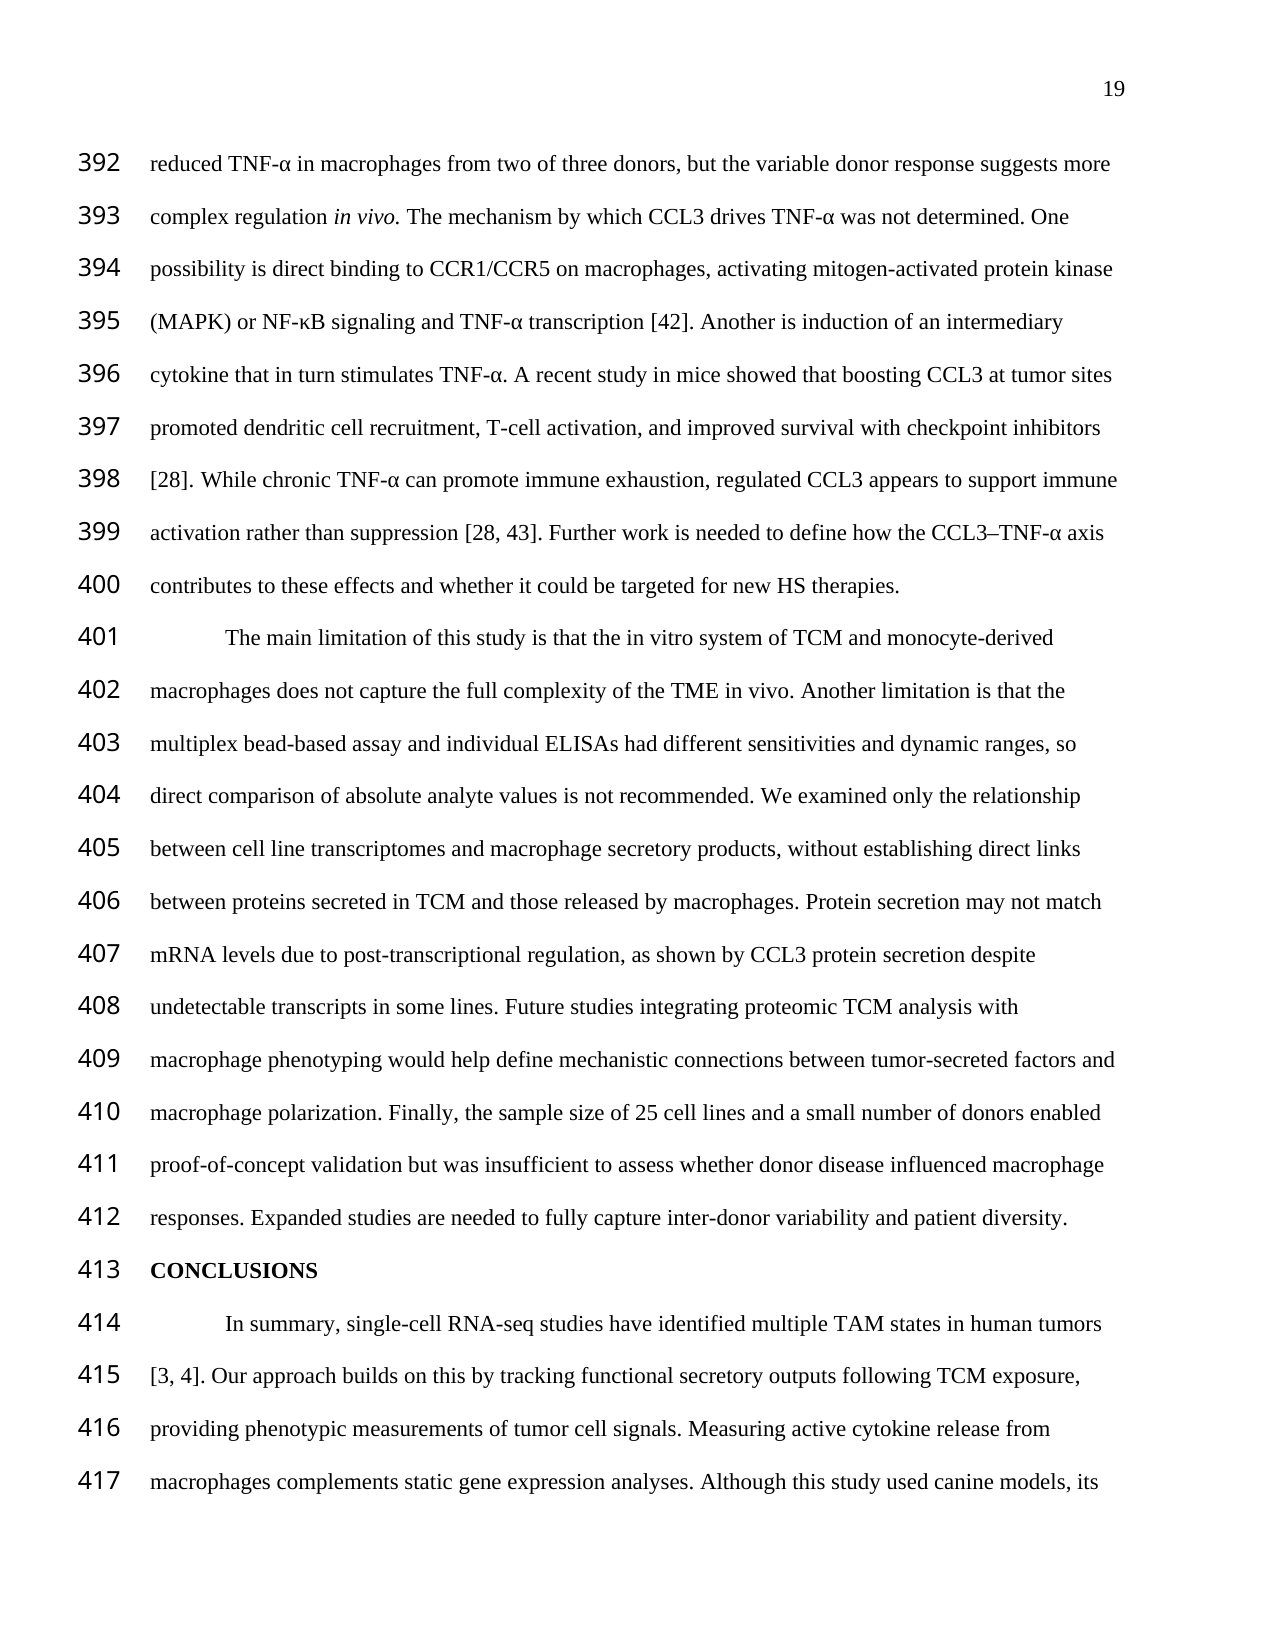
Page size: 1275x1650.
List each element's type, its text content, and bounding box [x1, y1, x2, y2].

text The main limitation of this study is that the in vitro system of TCM and monocyte-derived macrophages does not capture the full complexity of the TME in vivo. Another limitation is that the multiplex bead-based assay and individual ELISAs had different sensitivities and dynamic ranges, so direct comparison of absolute analyte values is not recommended. We examined only the relationship between cell line transcriptomes and macrophage secretory products, without establishing direct links between proteins secreted in TCM and those released by macrophages. Protein secretion may not match mRNA levels due to post-transcriptional regulation, as shown by CCL3 protein secretion despite undetectable transcripts in some lines. Future studies integrating proteomic TCM analysis with macrophage phenotyping would help define mechanistic connections between tumor-secreted factors and macrophage polarization. Finally, the sample size of 25 cell lines and a small number of donors enabled proof-of-concept validation but was insufficient to assess whether donor disease influenced macrophage responses. Expanded studies are needed to fully capture inter-donor variability and patient diversity. [150, 624, 1125, 1231]
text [150, 150, 1125, 598]
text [150, 1309, 1125, 1494]
text CONCLUSIONS [150, 1257, 1125, 1283]
